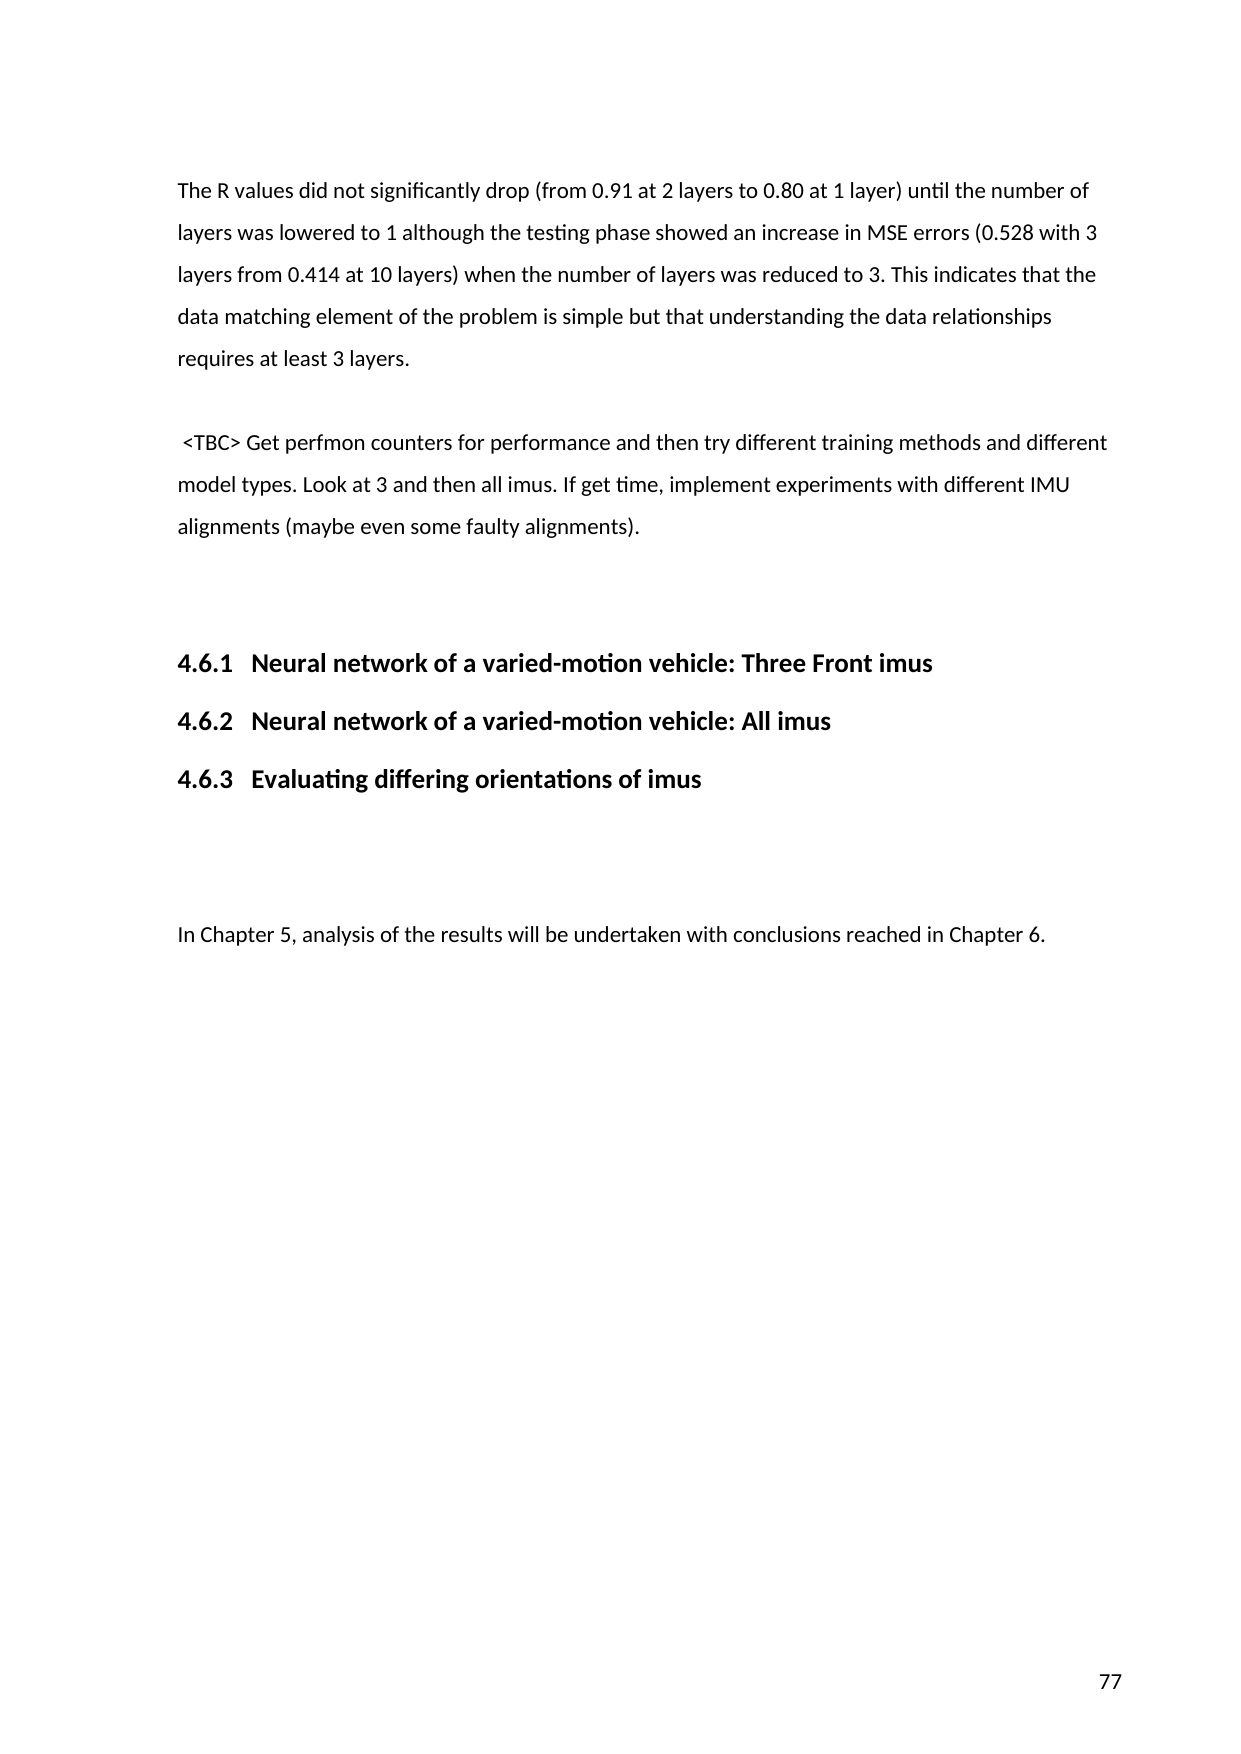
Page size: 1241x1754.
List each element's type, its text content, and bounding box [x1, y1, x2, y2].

text In Chapter 5, analysis of the results will be undertaken with conclusions reached in Chapter 6. [177, 920, 1122, 990]
subtitle Neural network of a varied-motion vehicle: Three Front imus [177, 646, 1122, 679]
text The R values did not significantly drop (from 0.91 at 2 layers to 0.80 at 1 layer) until the number of layers was lowered to 1 although the testing phase showed an increase in MSE errors (0.528 with 3 layers from 0.414 at 10 layers) when the number of layers was reduced to 3. This indicates that the data matching element of the problem is simple but that understanding the data relationships requires at least 3 layers. <TBC> Get perfmon counters for performance and then try different training methods and different model types. Look at 3 and then all imus. If get time, implement experiments with different IMU alignments (maybe even some faulty alignments). [177, 176, 1122, 540]
subtitle Evaluating differing orientations of imus [177, 762, 1122, 828]
subtitle Neural network of a varied-motion vehicle: All imus [177, 704, 1122, 737]
